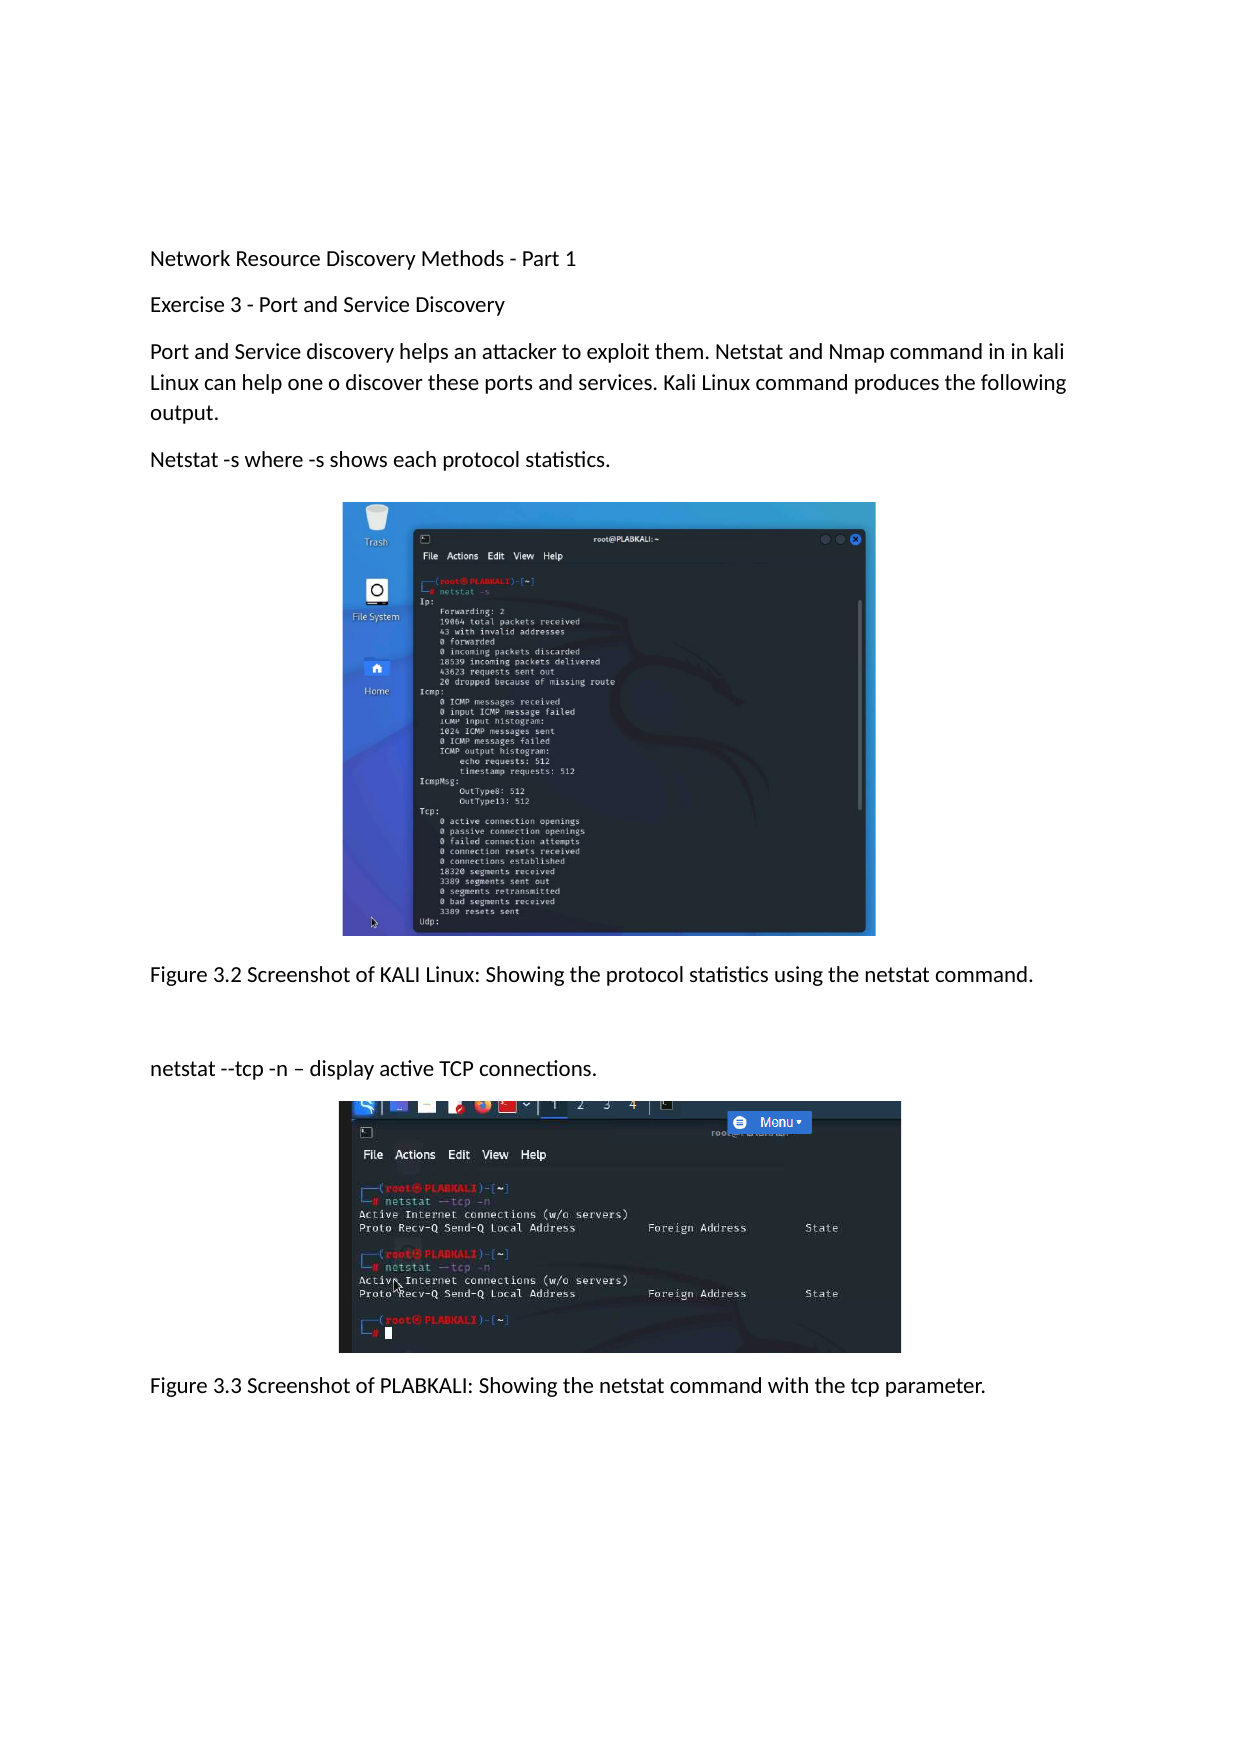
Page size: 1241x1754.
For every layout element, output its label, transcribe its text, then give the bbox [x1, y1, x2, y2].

text Figure 3.3 Screenshot of PLABKALI: Showing the netstat command with the tcp parameter. [150, 1371, 1090, 1399]
text netstat --tcp -n – display active TCP connections. [150, 1054, 1090, 1082]
text Exercise 3 - Port and Service Discovery [150, 291, 1090, 319]
text Figure 3.2 Screenshot of KALI Linux: Showing the protocol statistics using the netstat command. [150, 960, 1090, 988]
text Port and Service discovery helps an attacker to exploit them. Netstat and Nmap command in in kali Linux can help one o discover these ports and services. Kali Linux command produces the following output. [150, 337, 1090, 426]
picture [341, 502, 875, 934]
text Netstat -s where -s shows each protocol statistics. [150, 445, 1090, 473]
text Network Resource Discovery Methods - Part 1 [150, 244, 1090, 272]
picture [338, 1101, 902, 1353]
